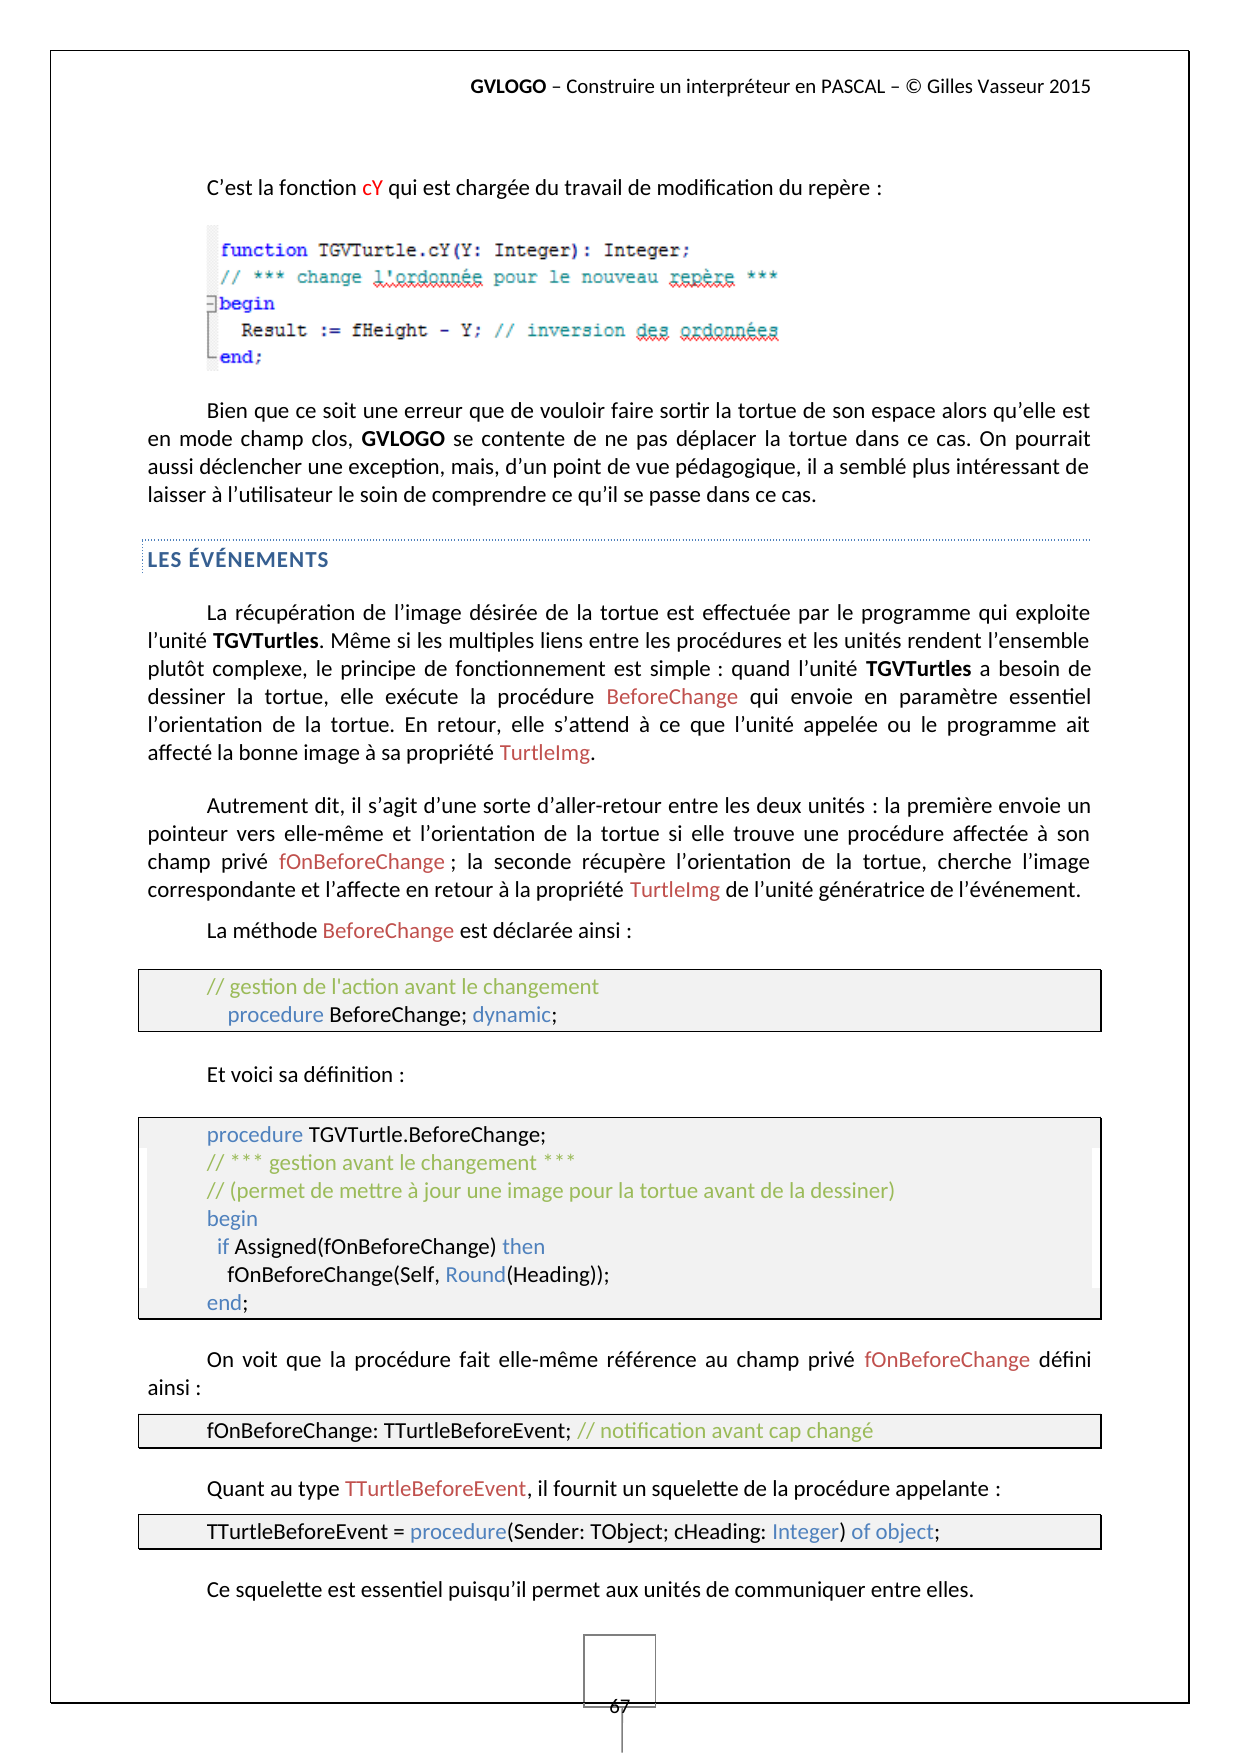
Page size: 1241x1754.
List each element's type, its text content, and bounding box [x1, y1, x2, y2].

text La méthode BeforeChange est déclarée ainsi : [147, 916, 1092, 944]
subtitle Les événements [142, 539, 1092, 573]
text C’est la fonction cY qui est chargée du travail de modification du repère : [147, 173, 1092, 201]
text fOnBeforeChange: TTurtleBeforeEvent; // notification avant cap changé [139, 1415, 1100, 1447]
text Quant au type TTurtleBeforeEvent, il fournit un squelette de la procédure appelante : [147, 1474, 1092, 1502]
text fOnBeforeChange(Self, Round(Heading)); [147, 1260, 1092, 1285]
text TTurtleBeforeEvent = procedure(Sender: TObject; cHeading: Integer) of object; [139, 1515, 1100, 1548]
text On voit que la procédure fait elle-même référence au champ privé fOnBeforeChange défini ainsi : [147, 1345, 1092, 1401]
text La récupération de l’image désirée de la tortue est effectuée par le programme qui exploite l’unité TGVTurtles. Même si les multiples liens entre les procédures et les unités rendent l’ensemble plutôt complexe, le principe de fonctionnement est simple : quand l’unité TGVTurtles a besoin de dessiner la tortue, elle exécute la procédure BeforeChange qui envoie en paramètre essentiel l’orientation de la tortue. En retour, elle s’attend à ce que l’unité appelée ou le programme ait affecté la bonne image à sa propriété TurtleImg. [147, 598, 1092, 766]
text Bien que ce soit une erreur que de vouloir faire sortir la tortue de son espace alors qu’elle est en mode champ clos, GVLOGO se contente de ne pas déplacer la tortue dans ce cas. On pourrait aussi déclencher une exception, mais, d’un point de vue pédagogique, il a semblé plus intéressant de laisser à l’utilisateur le soin de comprendre ce qu’il se passe dans ce cas. [147, 396, 1092, 508]
text // *** gestion avant le changement *** [147, 1148, 1092, 1176]
text Ce squelette est essentiel puisqu’il permet aux unités de communiquer entre elles. [147, 1575, 1092, 1603]
text begin [147, 1204, 1092, 1232]
text procedure BeforeChange; dynamic; [139, 997, 1100, 1031]
text // gestion de l'action avant le changement [139, 970, 1100, 997]
text Et voici sa définition : [147, 1061, 1092, 1088]
picture [206, 225, 815, 371]
text end; [139, 1285, 1100, 1318]
text if Assigned(fOnBeforeChange) then [147, 1232, 1092, 1260]
text Autrement dit, il s’agit d’une sorte d’aller-retour entre les deux unités : la première envoie un pointeur vers elle-même et l’orientation de la tortue si elle trouve une procédure affectée à son champ privé fOnBeforeChange ; la seconde récupère l’orientation de la tortue, cherche l’image correspondante et l’affecte en retour à la propriété TurtleImg de l’unité génératrice de l’événement. [147, 791, 1092, 903]
text procedure TGVTurtle.BeforeChange; [139, 1118, 1100, 1148]
text // (permet de mettre à jour une image pour la tortue avant de la dessiner) [147, 1176, 1092, 1204]
